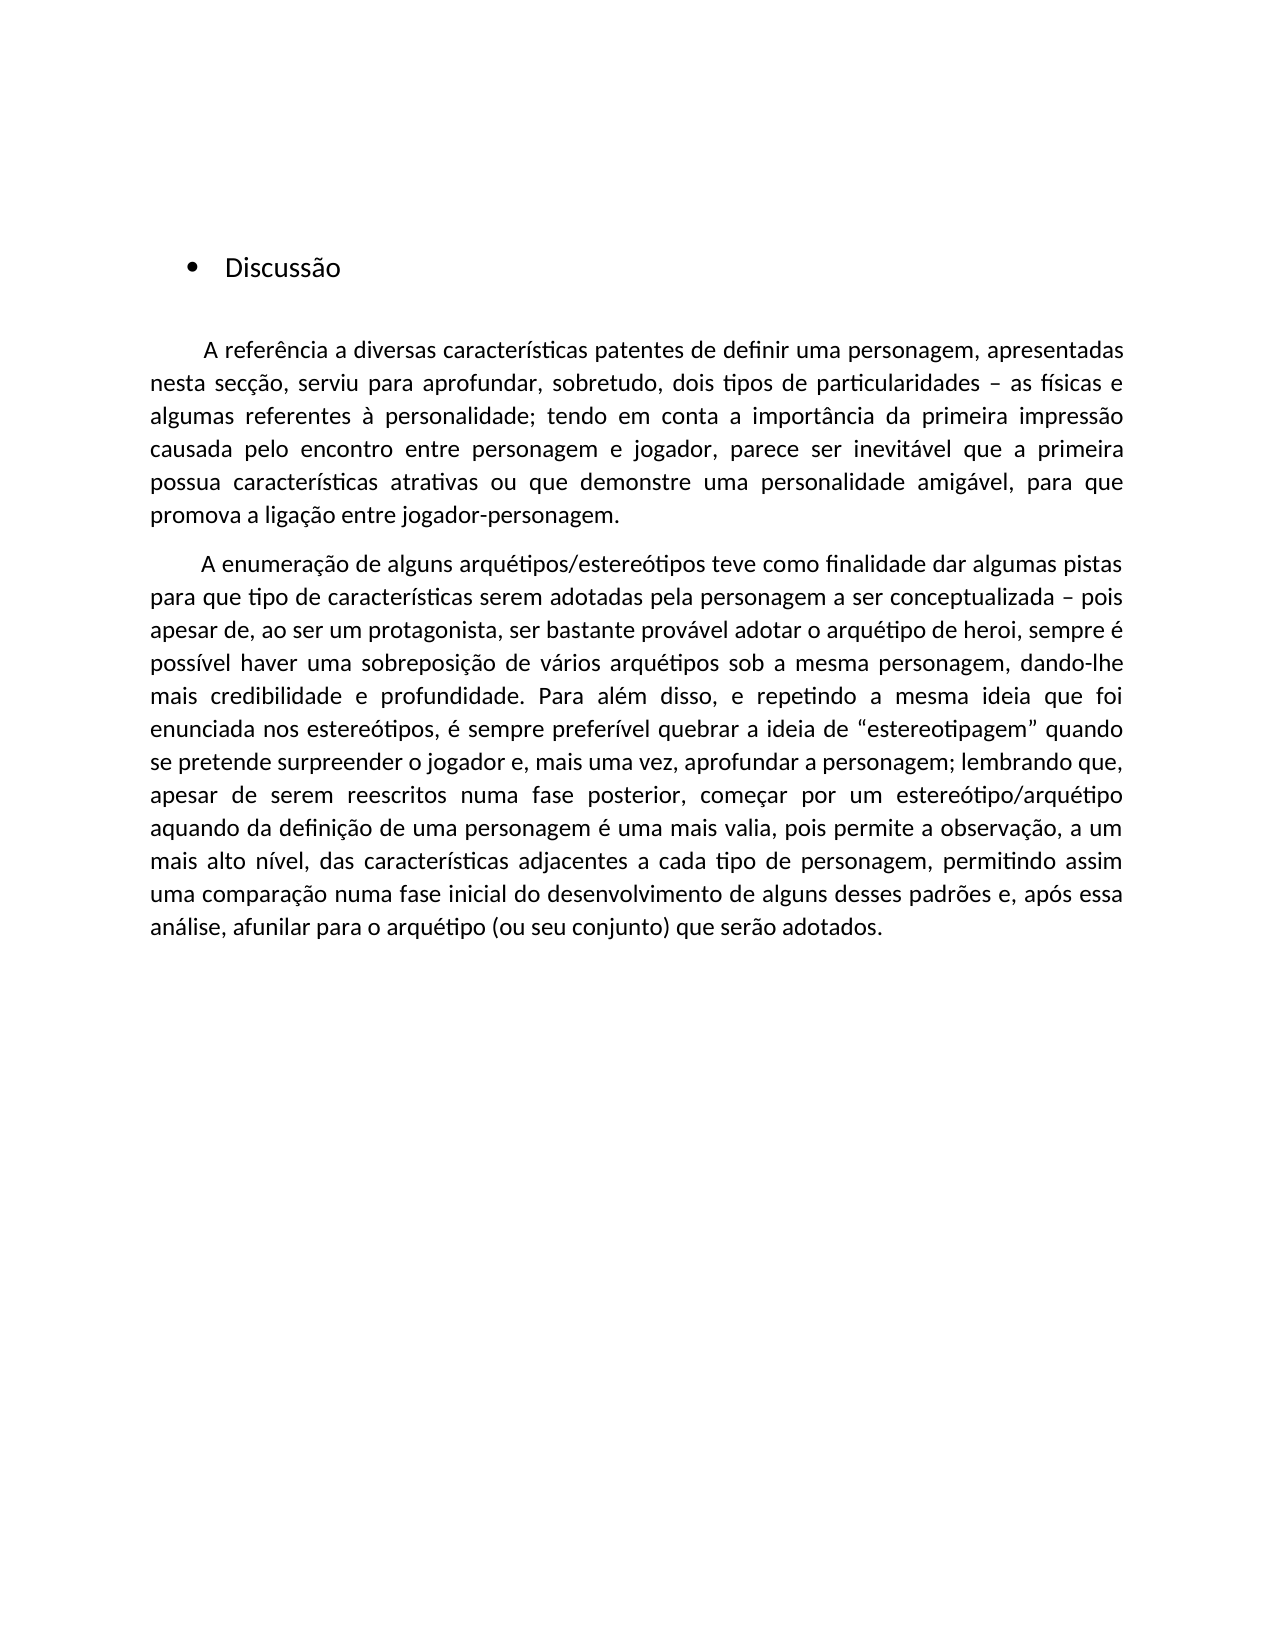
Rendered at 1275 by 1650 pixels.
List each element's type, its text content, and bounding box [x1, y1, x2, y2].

text A referência a diversas características patentes de definir uma personagem, apresentadas nesta secção, serviu para aprofundar, sobretudo, dois tipos de particularidades – as físicas e algumas referentes à personalidade; tendo em conta a importância da primeira impressão causada pelo encontro entre personagem e jogador, parece ser inevitável que a primeira possua características atrativas ou que demonstre uma personalidade amigável, para que promova a ligação entre jogador-personagem. [150, 334, 1125, 529]
text A enumeração de alguns arquétipos/estereótipos teve como finalidade dar algumas pistas para que tipo de características serem adotadas pela personagem a ser conceptualizada – pois apesar de, ao ser um protagonista, ser bastante provável adotar o arquétipo de heroi, sempre é possível haver uma sobreposição de vários arquétipos sob a mesma personagem, dando-lhe mais credibilidade e profundidade. Para além disso, e repetindo a mesma ideia que foi enunciada nos estereótipos, é sempre preferível quebrar a ideia de “estereotipagem” quando se pretende surpreender o jogador e, mais uma vez, aprofundar a personagem; lembrando que, apesar de serem reescritos numa fase posterior, começar por um estereótipo/arquétipo aquando da definição de uma personagem é uma mais valia, pois permite a observação, a um mais alto nível, das características adjacentes a cada tipo de personagem, permitindo assim uma comparação numa fase inicial do desenvolvimento de alguns desses padrões e, após essa análise, afunilar para o arquétipo (ou seu conjunto) que serão adotados. [150, 549, 1125, 941]
subtitle Discussão [187, 249, 1125, 285]
